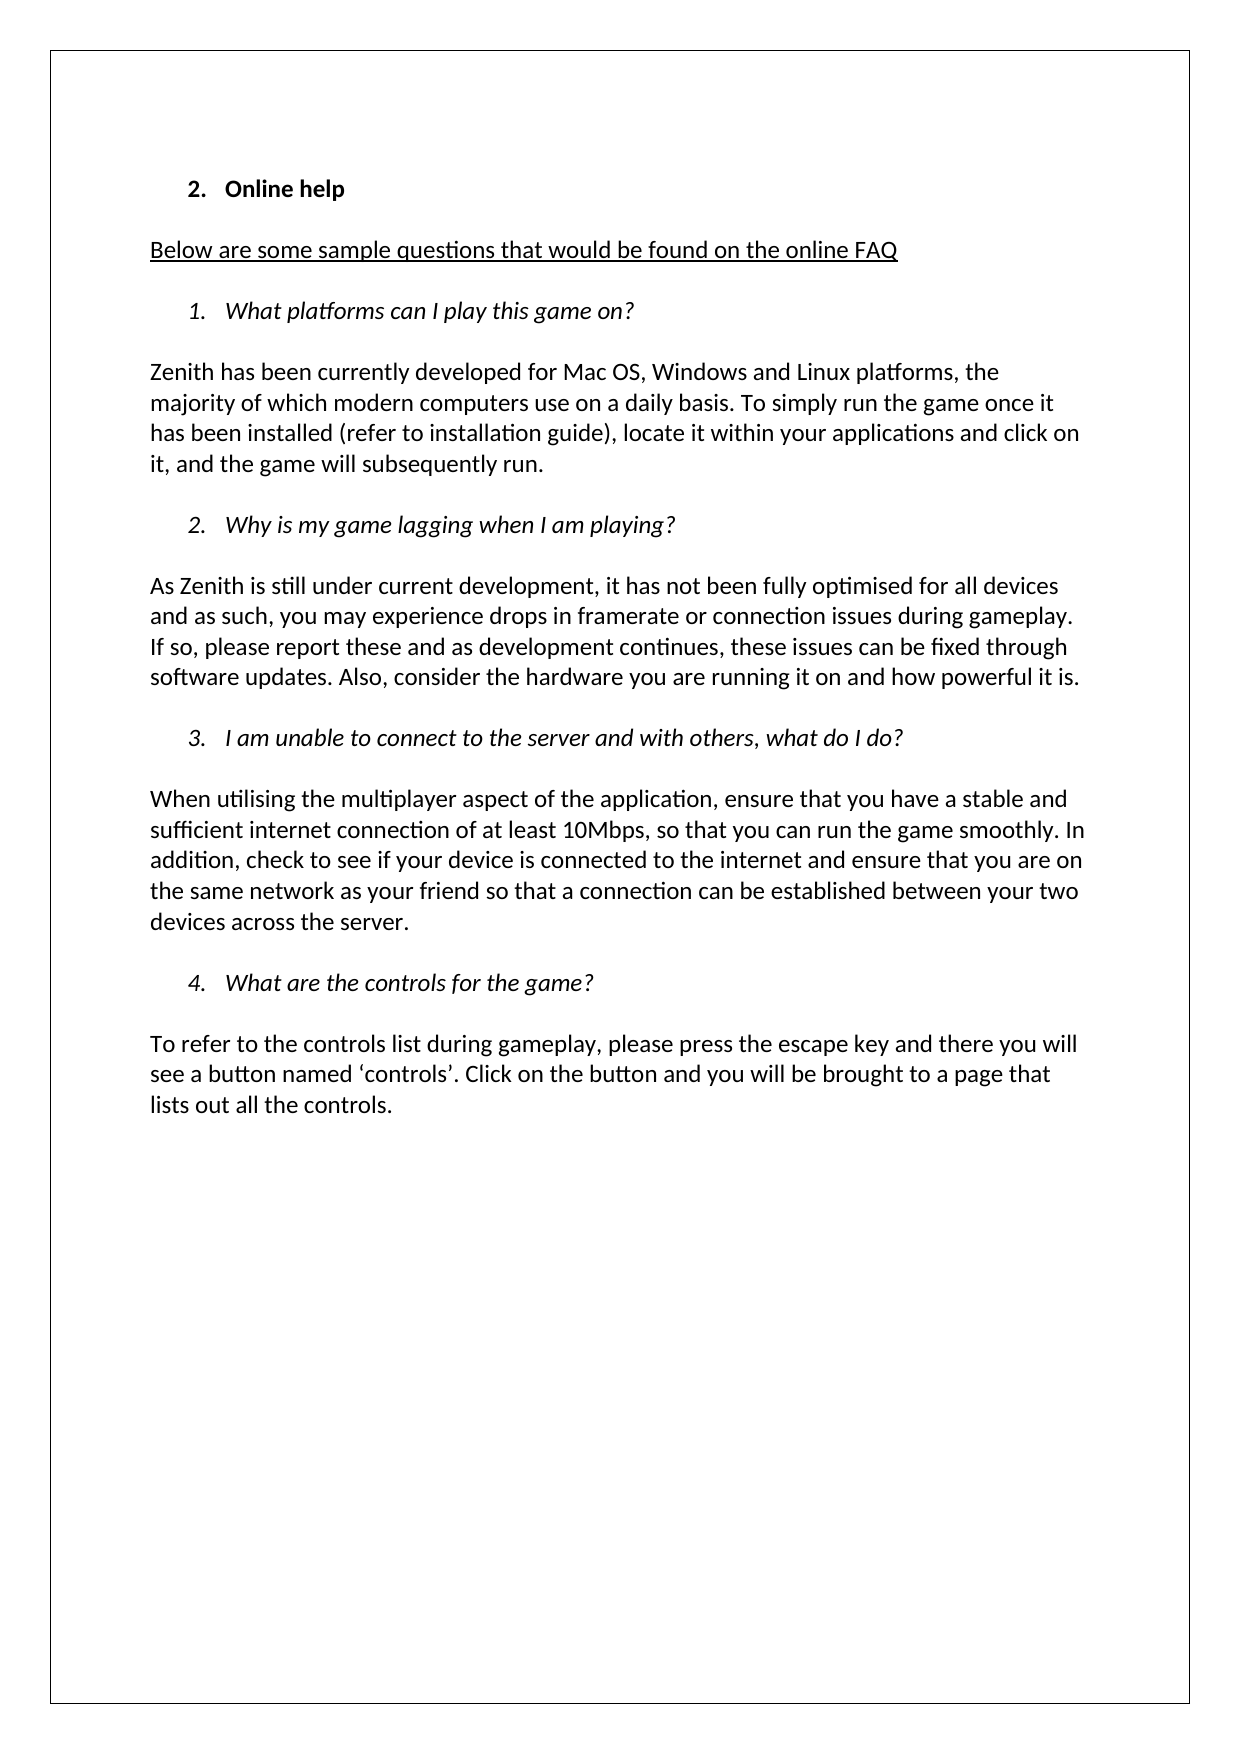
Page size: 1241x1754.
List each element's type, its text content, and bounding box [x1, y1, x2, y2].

text Zenith has been currently developed for Mac OS, Windows and Linux platforms, the majority of which modern computers use on a daily basis. To simply run the game once it has been installed (refer to installation guide), locate it within your applications and click on it, and the game will subsequently run. [150, 356, 1090, 478]
list Online help [187, 173, 1090, 204]
list What are the controls for the game? [187, 967, 1090, 997]
list Why is my game lagging when I am playing? [187, 509, 1090, 539]
text When utilising the multiplayer aspect of the application, ensure that you have a stable and sufficient internet connection of at least 10Mbps, so that you can run the game smoothly. In addition, check to see if your device is connected to the internet and ensure that you are on the same network as your friend so that a connection can be established between your two devices across the server. [150, 784, 1090, 936]
list What platforms can I play this game on? [187, 295, 1090, 326]
list I am unable to connect to the server and with others, what do I do? [187, 723, 1090, 753]
text Below are some sample questions that would be found on the online FAQ [150, 234, 1090, 265]
text To refer to the controls list during gameplay, please press the escape key and there you will see a button named ‘controls’. Click on the button and you will be brought to a page that lists out all the controls. [150, 1028, 1090, 1119]
text As Zenith is still under current development, it has not been fully optimised for all devices and as such, you may experience drops in framerate or connection issues during gameplay. If so, please report these and as development continues, these issues can be fixed through software updates. Also, consider the hardware you are running it on and how powerful it is. [150, 570, 1090, 692]
